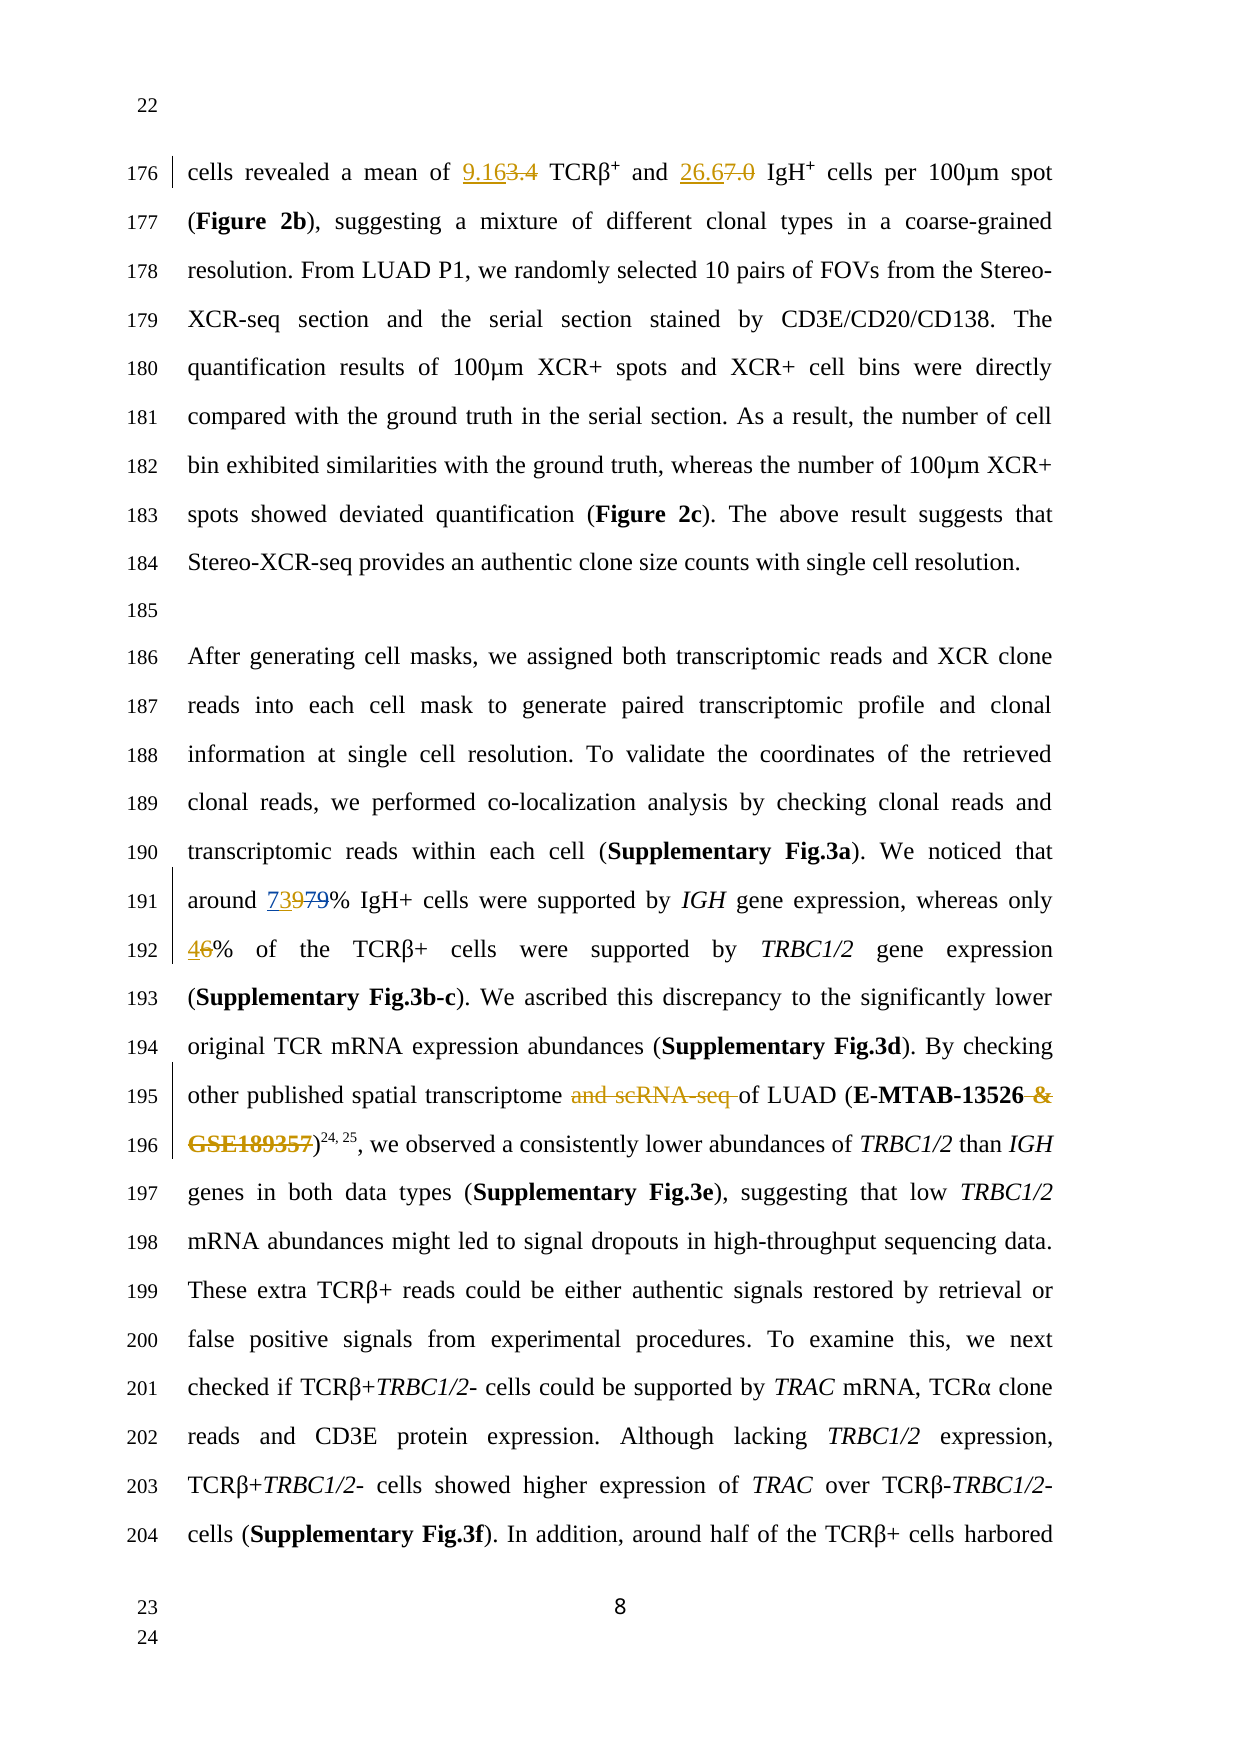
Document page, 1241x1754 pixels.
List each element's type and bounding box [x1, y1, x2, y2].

text [187, 156, 1053, 578]
text [187, 639, 1053, 1549]
